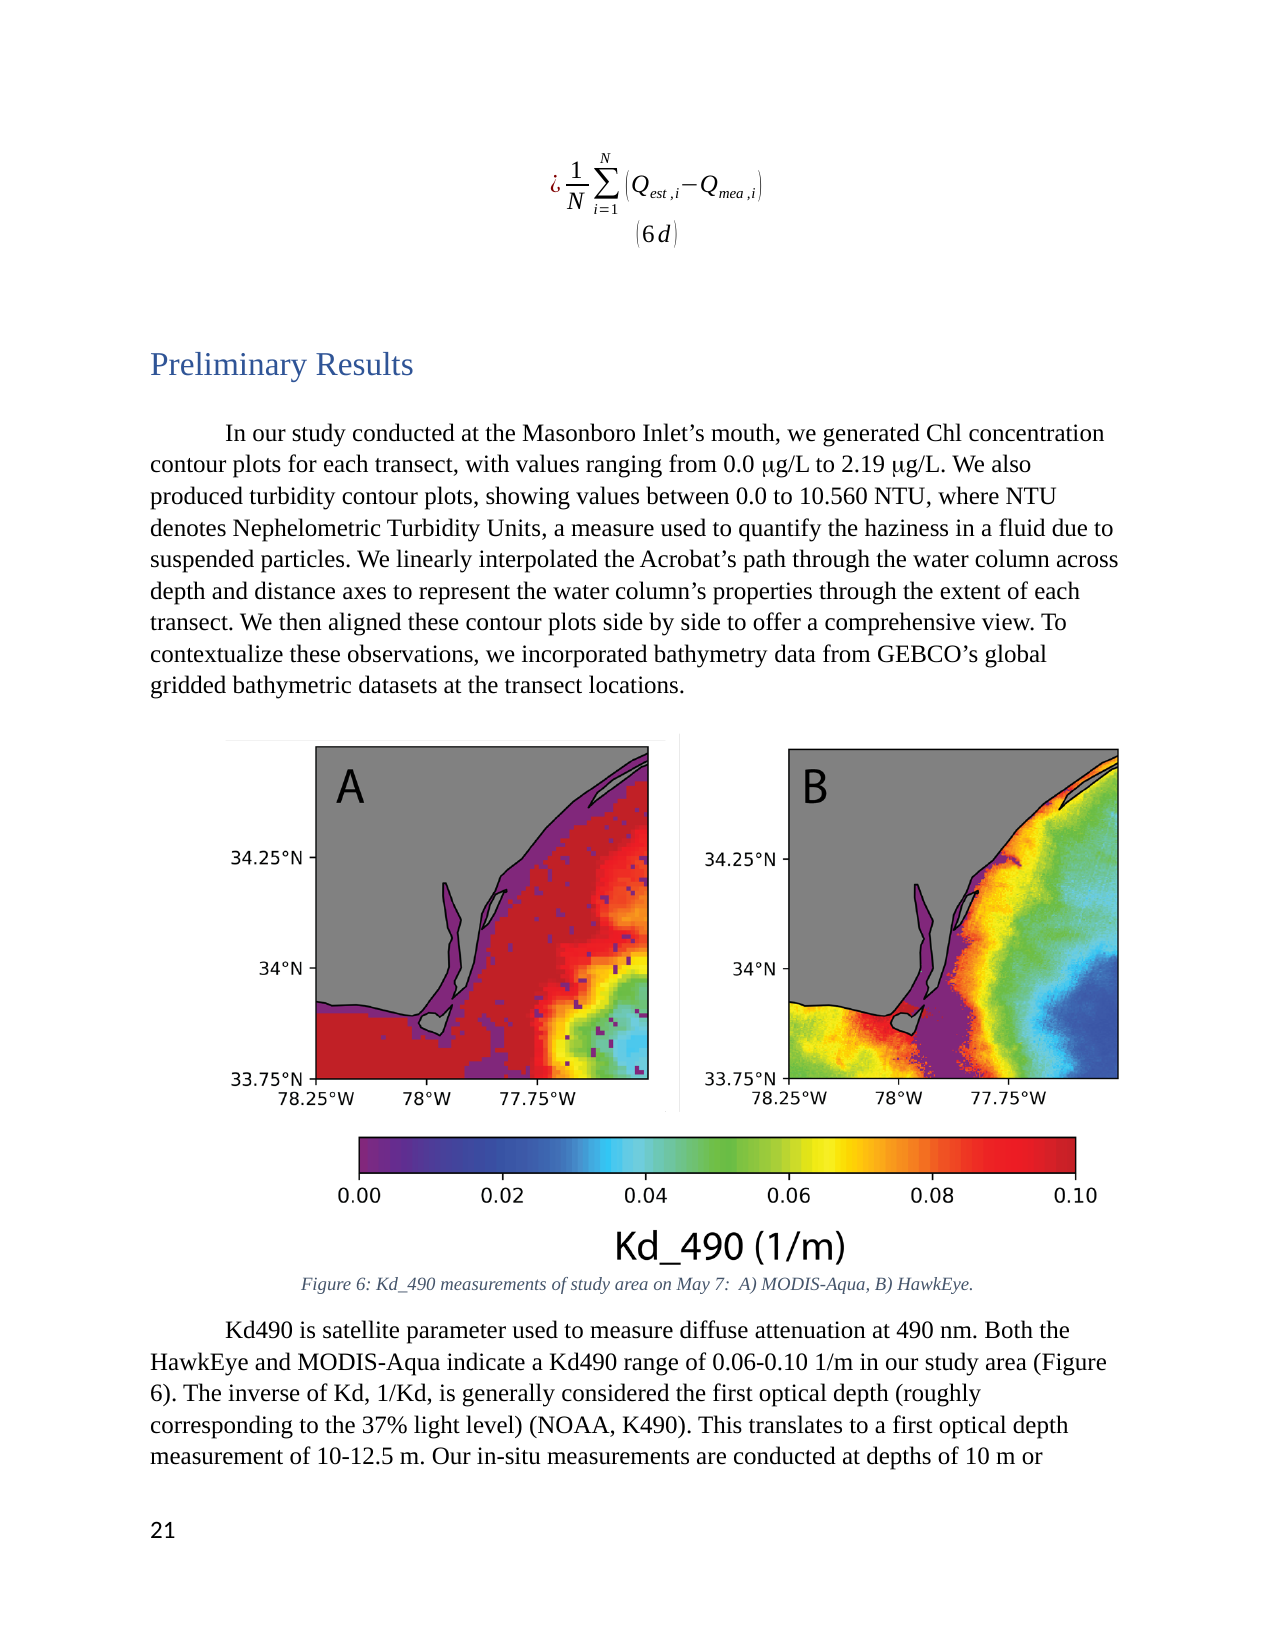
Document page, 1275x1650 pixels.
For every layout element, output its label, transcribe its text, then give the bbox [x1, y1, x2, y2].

subtitle Preliminary Results [150, 344, 1125, 383]
text In our study conducted at the Masonboro Inlet’s mouth, we generated Chl concentration contour plots for each transect, with values ranging from 0.0 g/L to 2.19 g/L. We also produced turbidity contour plots, showing values between 0.0 to 10.560 NTU, where NTU denotes Nephelometric Turbidity Units, a measure used to quantify the haziness in a fluid due to suspended particles. We linearly interpolated the Acrobat’s path through the water column across depth and distance axes to represent the water column’s properties through the extent of each transect. We then aligned these contour plots side by side to offer a comprehensive view. To contextualize these observations, we incorporated bathymetry data from GEBCO’s global gridded bathymetric datasets at the transect locations. [150, 418, 1125, 699]
picture [225, 733, 1166, 1270]
text Figure 6: Kd_490 measurements of study area on May 7: A) MODIS-Aqua, B) HawkEye. [150, 1273, 1125, 1294]
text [150, 1315, 1125, 1470]
